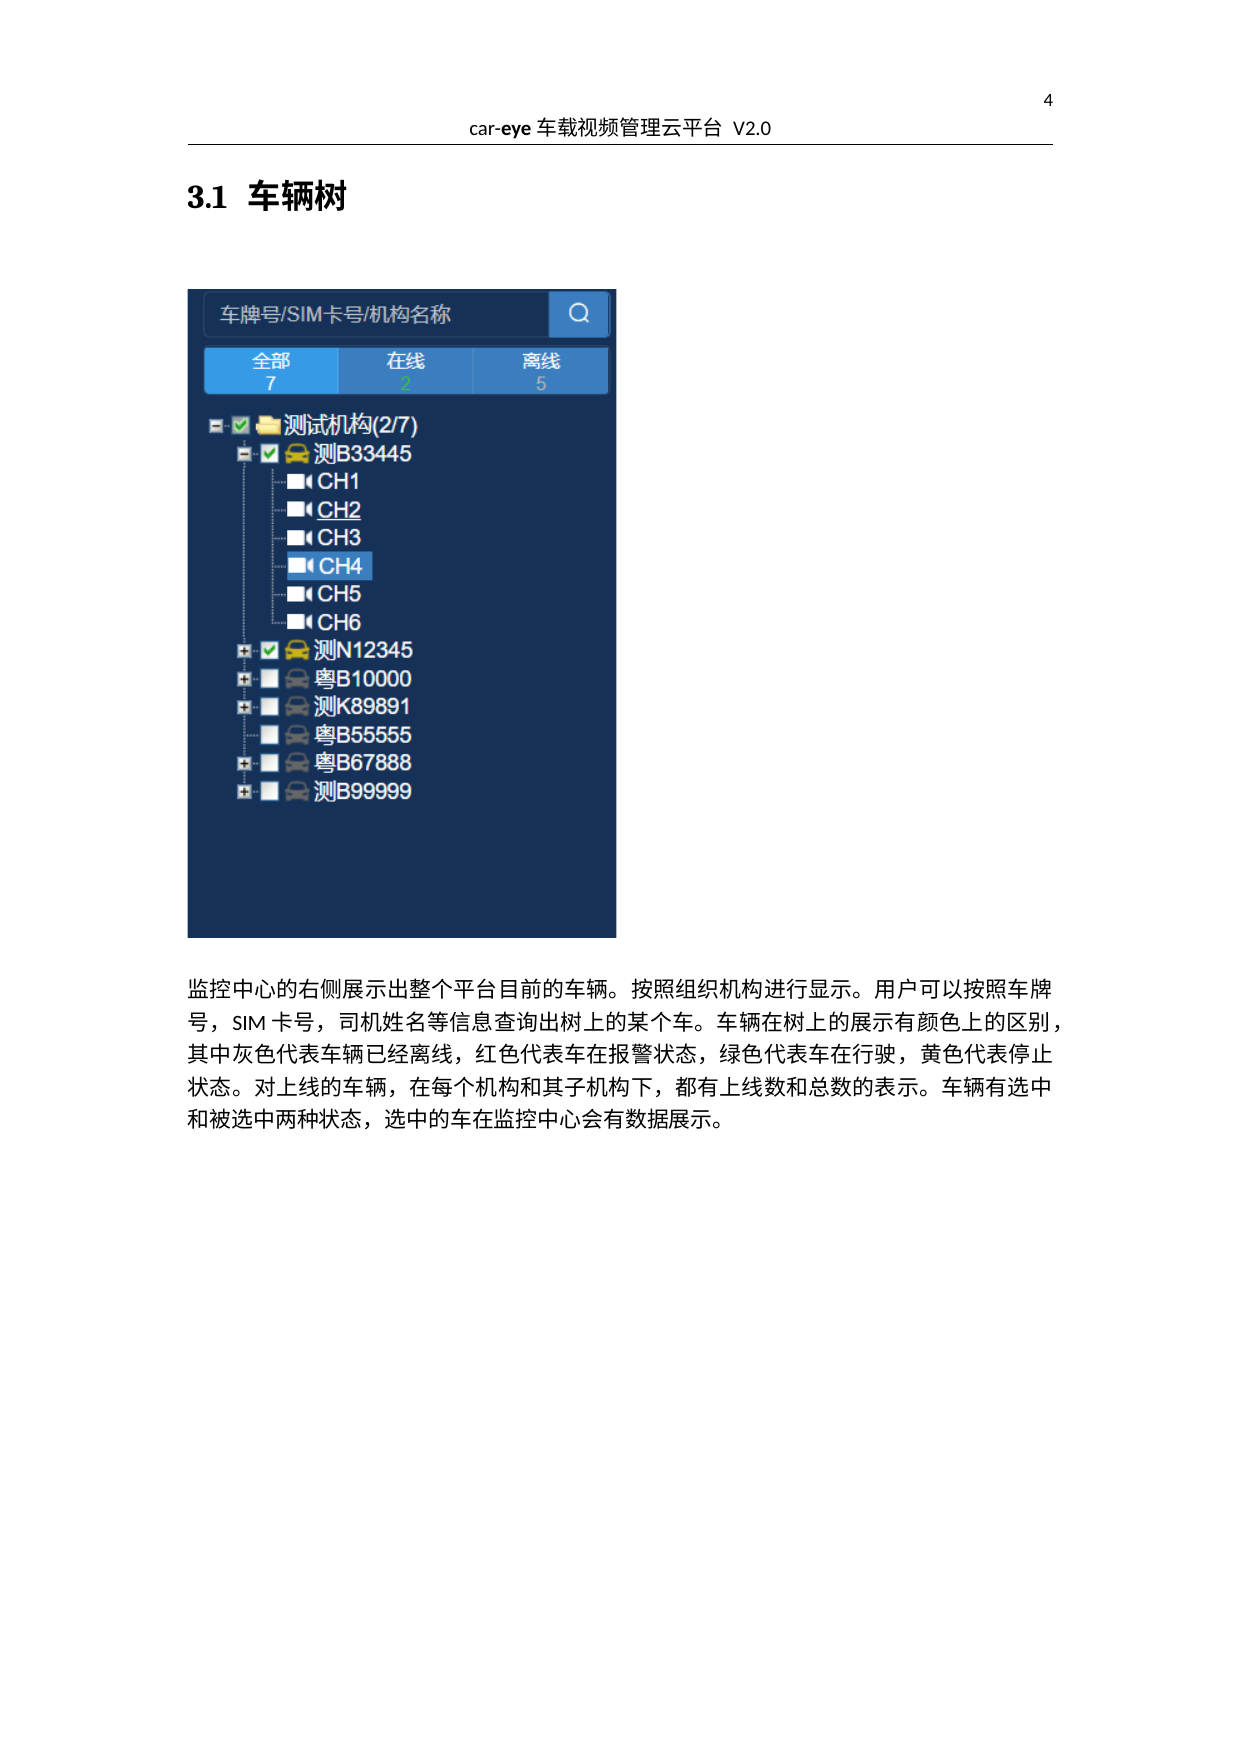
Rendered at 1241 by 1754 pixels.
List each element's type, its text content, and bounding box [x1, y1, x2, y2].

picture [187, 289, 617, 938]
text 监控中心的右侧展示出整个平台目前的车辆。按照组织机构进行显示。用户可以按照车牌号，SIM卡号，司机姓名等信息查询出树上的某个车。车辆在树上的展示有颜色上的区别，其中灰色代表车辆已经离线，红色代表车在报警状态，绿色代表车在行驶，黄色代表停止状态。对上线的车辆，在每个机构和其子机构下，都有上线数和总数的表示。车辆有选中和被选中两种状态，选中的车在监控中心会有数据展示。 [187, 972, 1053, 1134]
subtitle 车辆树 [187, 162, 1053, 227]
